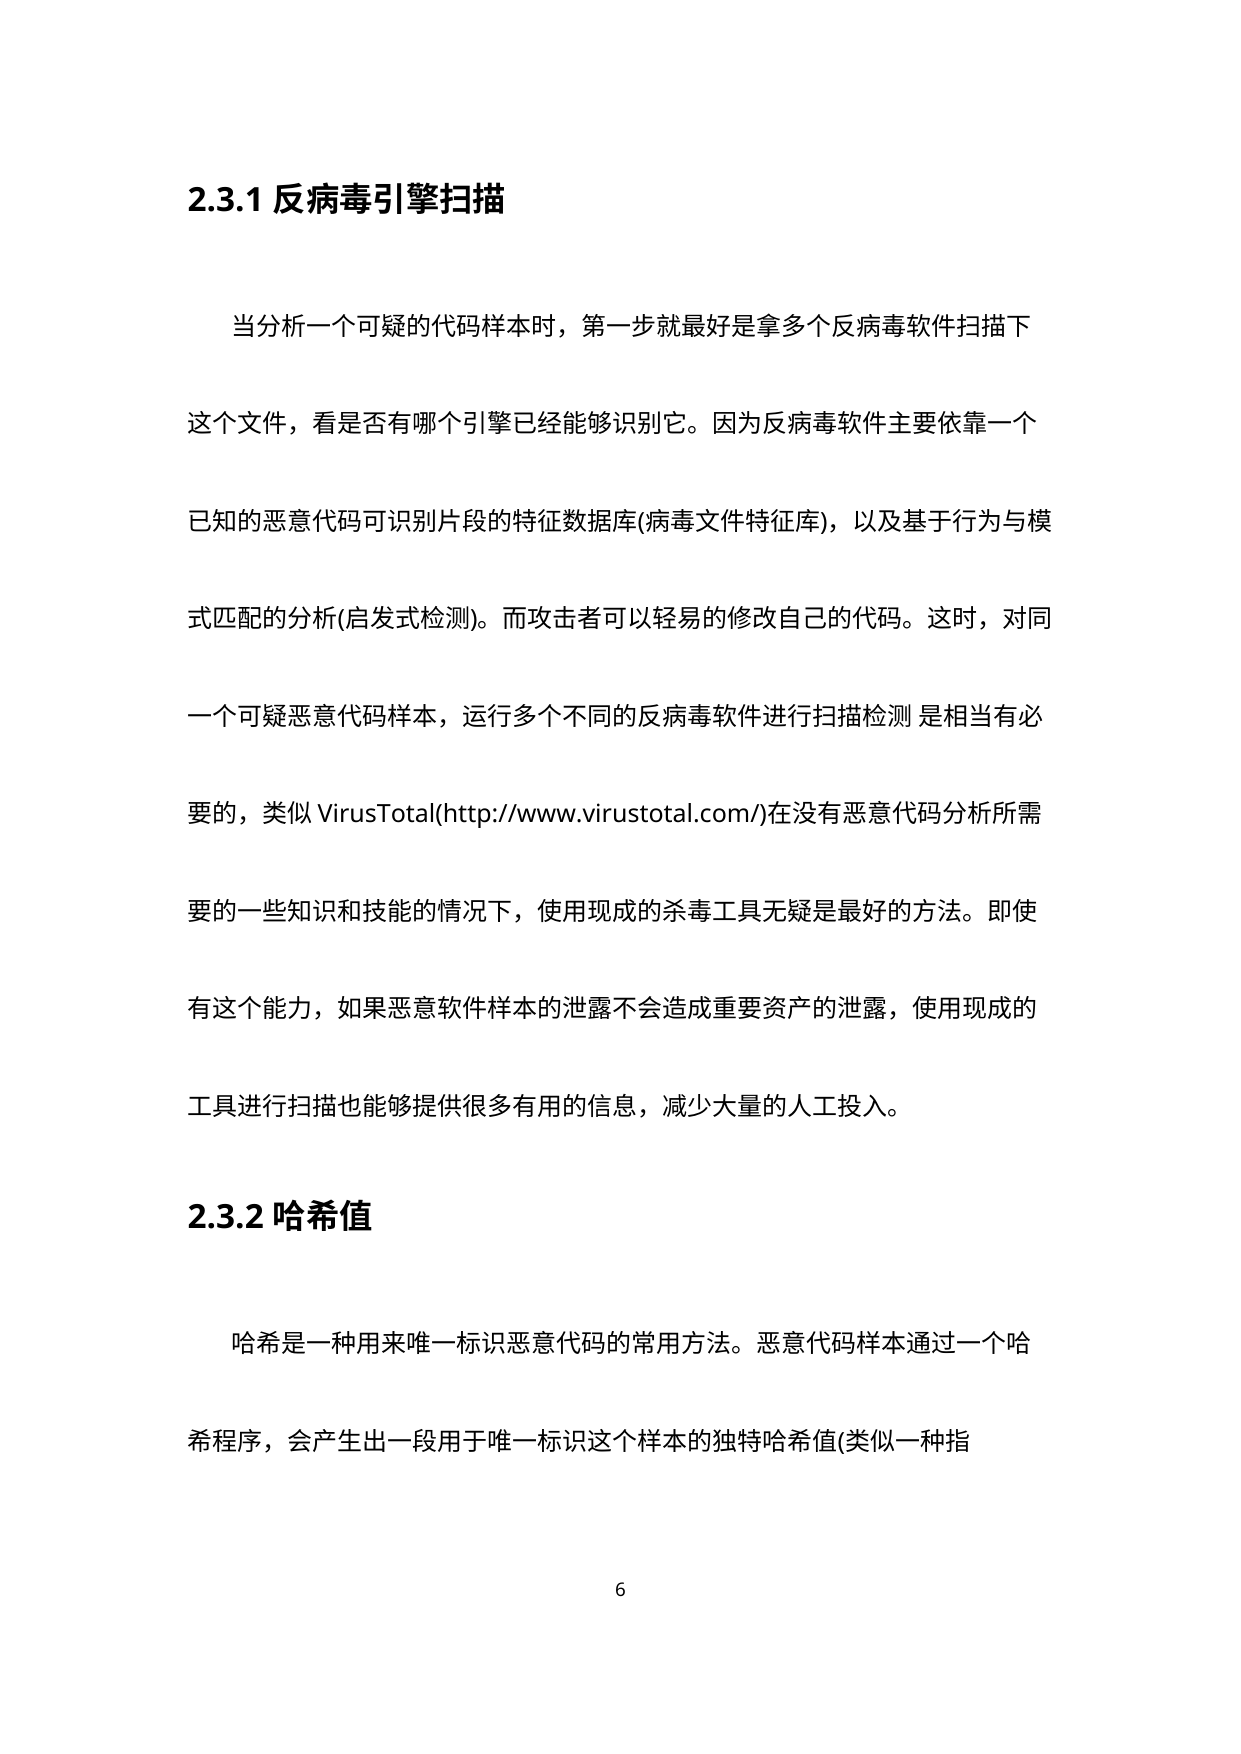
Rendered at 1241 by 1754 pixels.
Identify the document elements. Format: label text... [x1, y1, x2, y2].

text 当分析一个可疑的代码样本时，第一步就最好是拿多个反病毒软件扫描下这个文件，看是否有哪个引擎已经能够识别它。因为反病毒软件主要依靠一个已知的恶意代码可识别片段的特征数据库(病毒文件特征库)，以及基于行为与模式匹配的分析(启发式检测)。而攻击者可以轻易的修改自己的代码。这时，对同一个可疑恶意代码样本，运行多个不同的反病毒软件进行扫描检测 是相当有必要的，类似VirusTotal(http://www.virustotal.com/)在没有恶意代码分析所需要的一些知识和技能的情况下，使用现成的杀毒工具无疑是最好的方法。即使有这个能力，如果恶意软件样本的泄露不会造成重要资产的泄露，使用现成的工具进行扫描也能够提供很多有用的信息，减少大量的人工投入。 [187, 292, 1053, 1137]
subtitle 2.3.1 反病毒引擎扫描 [187, 164, 1053, 229]
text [187, 1309, 1053, 1472]
subtitle 2.3.2 哈希值 [187, 1182, 1053, 1247]
